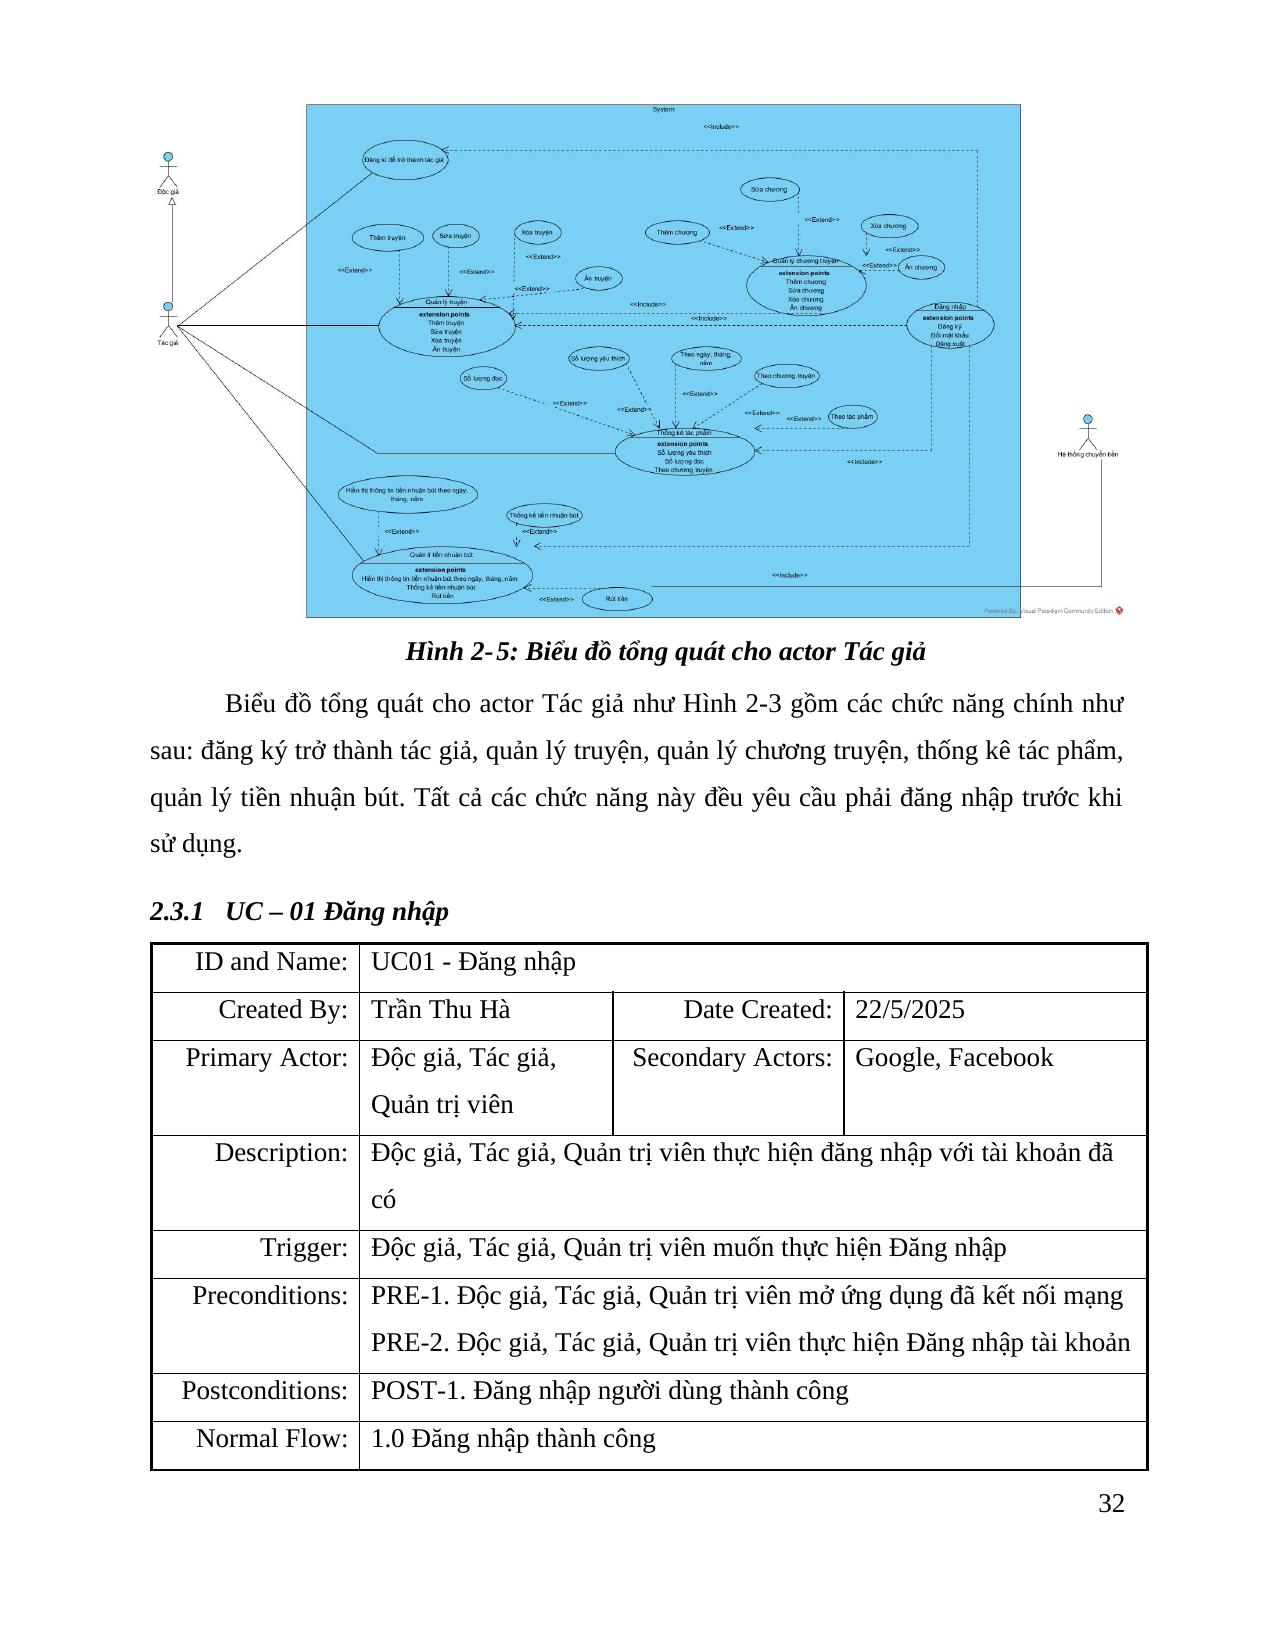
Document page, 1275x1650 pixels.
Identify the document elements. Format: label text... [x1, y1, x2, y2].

table_cell Date Created: [614, 993, 843, 1040]
table_cell Description: [153, 1136, 359, 1229]
table_cell Postconditions: [153, 1374, 359, 1421]
table_cell 22/5/2025 [845, 993, 1146, 1040]
table_cell Độc giả, Tác giả, Quản trị viên thực hiện đăng nhập với tài khoản đã có [360, 1136, 1146, 1229]
subtitle UC – 01 Đăng nhập [150, 895, 1125, 926]
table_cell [360, 1422, 1146, 1469]
table_cell PRE-1. Độc giả, Tác giả, Quản trị viên mở ứng dụng đã kết nối mạng PRE-2. Độc giả, Tác giả, Quản trị viên thực hiện Đăng nhập tài khoản [360, 1279, 1146, 1373]
table_cell Trigger: [153, 1231, 359, 1278]
table_cell Google, Facebook [845, 1041, 1146, 1134]
table_cell Độc giả, Tác giả, Quản trị viên muốn thực hiện Đăng nhập [360, 1231, 1146, 1278]
table_header ID and Name: [153, 945, 359, 991]
table_cell Trần Thu Hà [360, 993, 612, 1040]
table_cell Preconditions: [153, 1279, 359, 1373]
table_cell Created By: [153, 993, 359, 1040]
table_cell Secondary Actors: [614, 1041, 843, 1134]
table_cell Primary Actor: [153, 1041, 359, 1134]
table_cell Normal Flow: [153, 1422, 359, 1469]
table_cell Độc giả, Tác giả, Quản trị viên [360, 1041, 612, 1134]
text Biểu đồ tổng quát cho actor Tác giả như Hình 2-3 gồm các chức năng chính như sau: đăng ký trở thành tác giả, quản lý truyện, quản lý chương truyện, thống kê tác phẩm, quản lý tiền nhuận bút. Tất cả các chức năng này đều yêu cầu phải đăng nhập trước khi sử dụng. [150, 687, 1125, 859]
table_header UC01 - Đăng nhập [360, 945, 1146, 991]
picture [150, 103, 1125, 620]
table_cell POST-1. Đăng nhập người dùng thành công [360, 1374, 1146, 1421]
